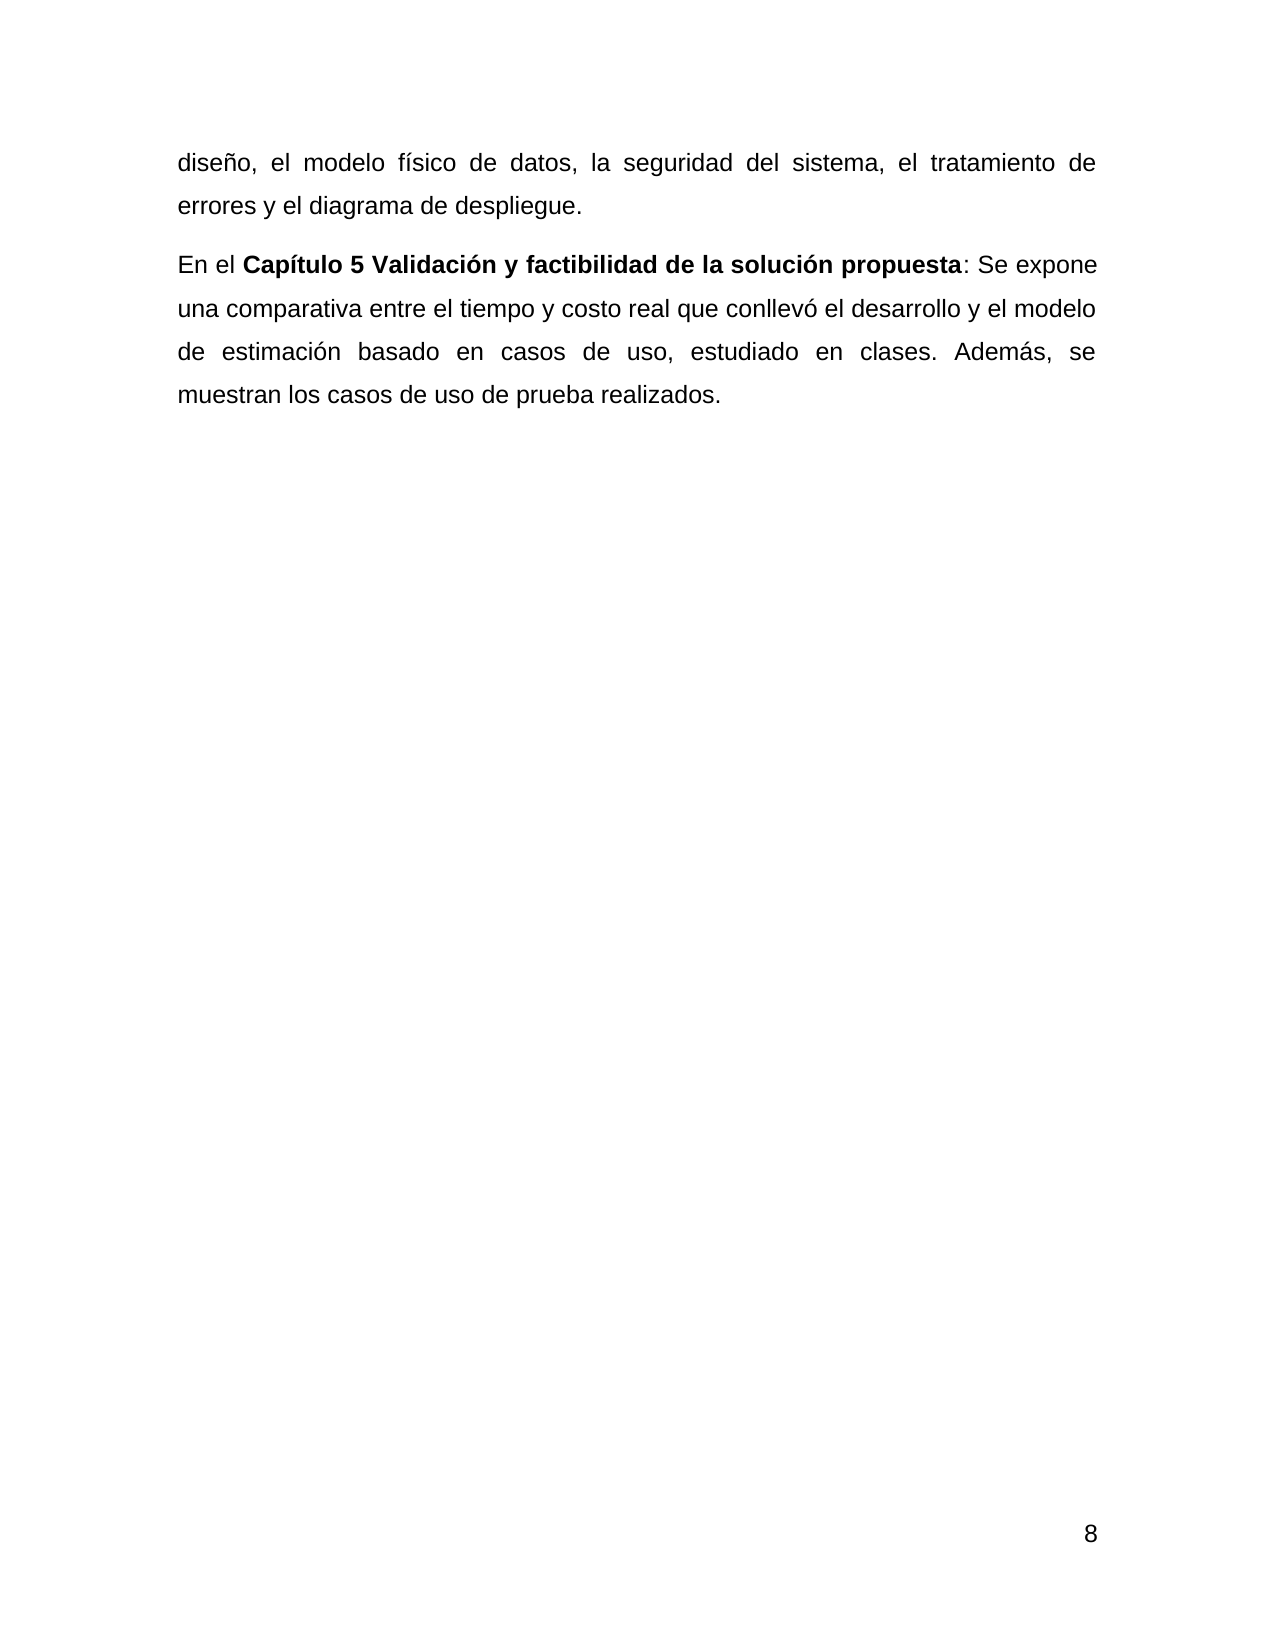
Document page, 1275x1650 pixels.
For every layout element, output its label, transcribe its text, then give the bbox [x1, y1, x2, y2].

text En el Capítulo 5 Validación y factibilidad de la solución propuesta: Se expone una comparativa entre el tiempo y costo real que conllevó el desarrollo y el modelo de estimación basado en casos de uso, estudiado en clases. Además, se muestran los casos de uso de prueba realizados. [177, 251, 1098, 409]
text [177, 148, 1098, 219]
